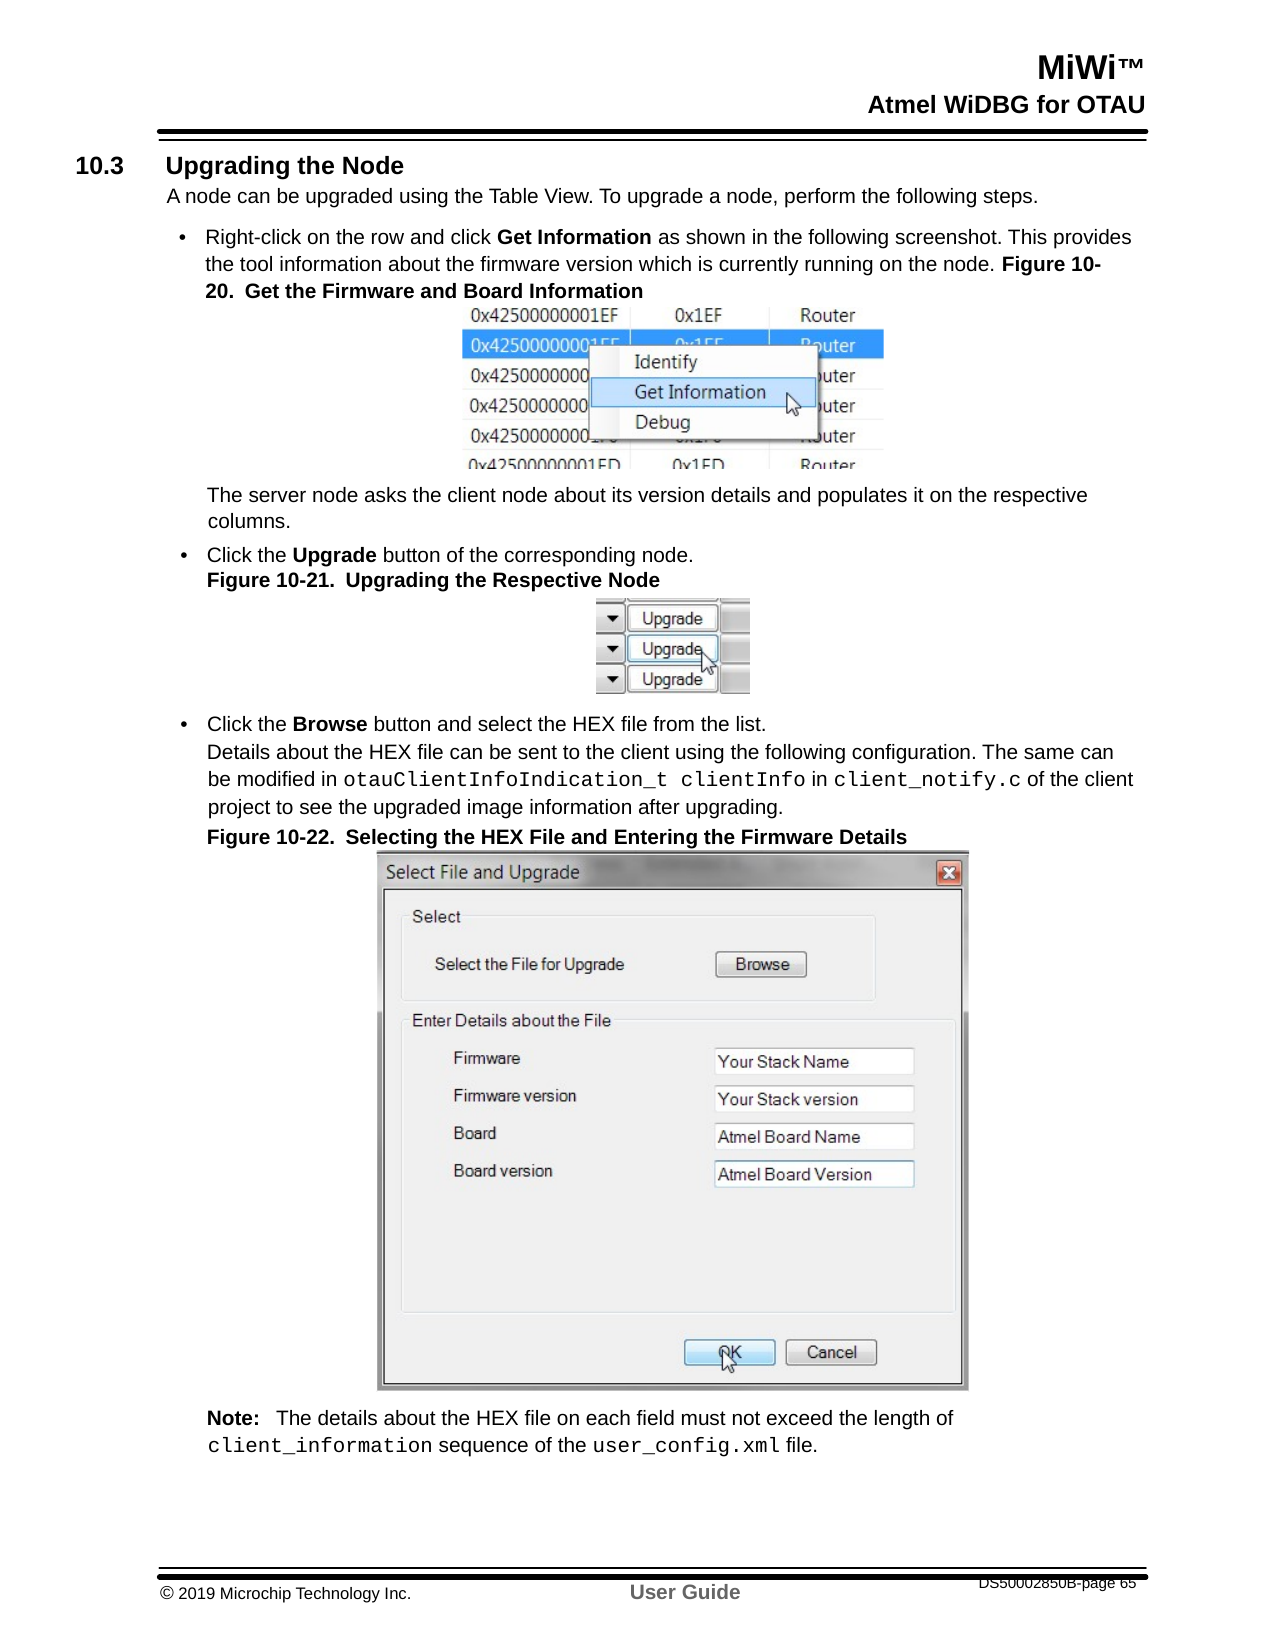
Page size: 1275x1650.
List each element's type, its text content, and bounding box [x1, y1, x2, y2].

text Note: The details about the HEX file on each field must not exceed the length of client_information sequence of the user_config.xml file. [207, 1406, 1161, 1458]
picture [376, 850, 970, 1392]
subtitle Figure 10-22. Selecting the HEX File and Entering the Firmware Details [207, 825, 1163, 849]
subtitle 10.3 Upgrading the Node [75, 151, 1163, 179]
text Details about the HEX file can be sent to the client using the following configuration. The same can be modified in otauClientInfoIndication_t clientInfo in client_notify.c of the client project to see the upgraded image information after upgrading. [207, 740, 1139, 819]
text • Right-click on the row and click Get Information as shown in the following screenshot. This provides the tool information about the firmware version which is currently running on the node. Figure 10-20. Get the Firmware and Board Information [178, 225, 1134, 303]
picture [462, 307, 884, 469]
text • Click the Browse button and select the HEX file from the list. [77, 711, 1163, 735]
picture [596, 598, 750, 694]
subtitle • Click the Upgrade button of the corresponding node. Figure 10-21. Upgrading the Respective Node [180, 542, 758, 592]
text The server node asks the client node about its version details and populates it on the respective columns. [207, 482, 1161, 533]
text A node can be upgraded using the Table View. To upgrade a node, perform the following steps. [77, 184, 1129, 208]
